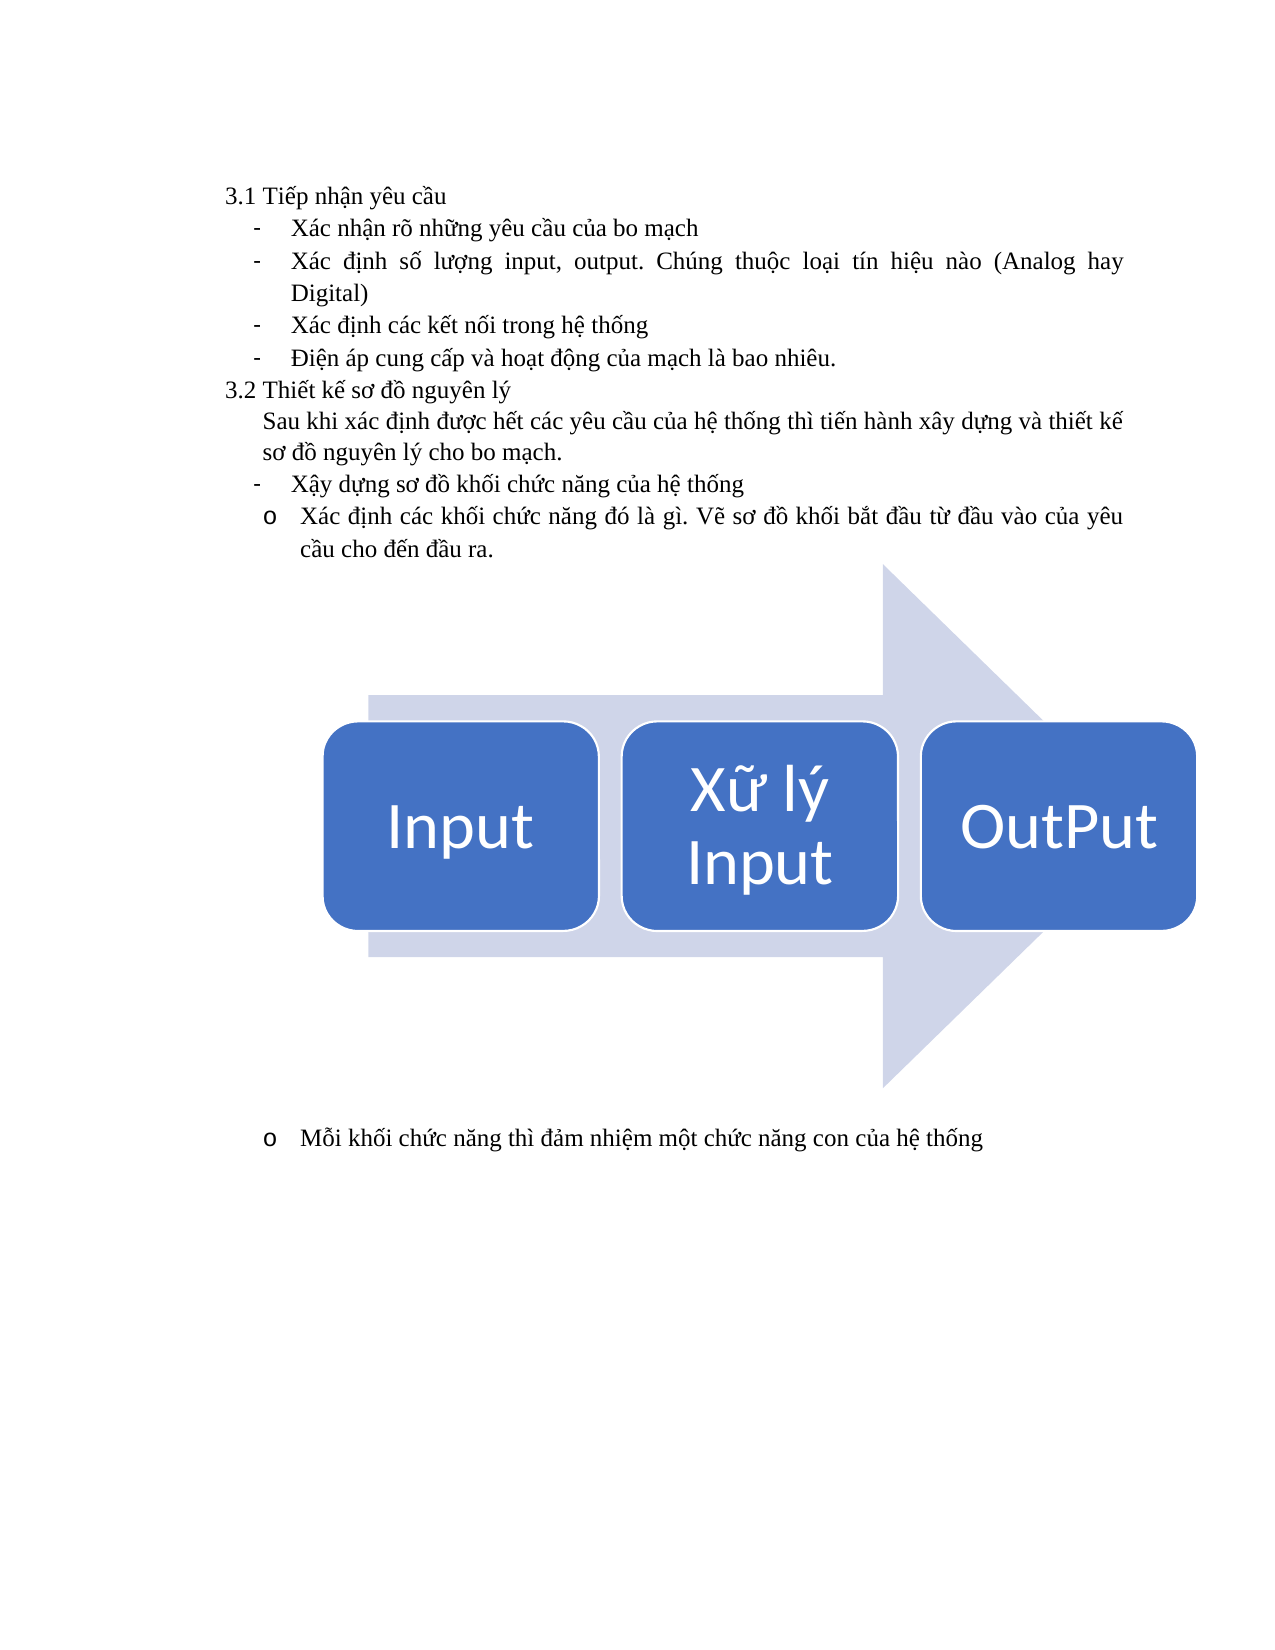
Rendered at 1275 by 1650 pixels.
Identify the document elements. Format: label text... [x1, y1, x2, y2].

list Xậy dựng sơ đồ khối chức năng của hệ thống [253, 468, 1125, 498]
list Mỗi khối chức năng thì đảm nhiệm một chức năng con của hệ thống [262, 1123, 1125, 1154]
list Xác định các kết nối trong hệ thống [253, 309, 1125, 339]
list Thiết kế sơ đồ nguyên lý [225, 375, 1125, 403]
list Xác định các khối chức năng đó là gì. Vẽ sơ đồ khối bắt đầu từ đầu vào của yêu cầu cho đến đầu ra. [262, 501, 1125, 563]
list Xác nhận rõ những yêu cầu của bo mạch [253, 212, 1125, 243]
list Điện áp cung cấp và hoạt động của mạch là bao nhiêu. [253, 342, 1125, 372]
list Xác định số lượng input, output. Chúng thuộc loại tín hiệu nào (Analog hay Digital) [253, 245, 1125, 307]
list Sau khi xác định được hết các yêu cầu của hệ thống thì tiến hành xây dựng và thiết kế sơ đồ nguyên lý cho bo mạch. [262, 406, 1125, 466]
list Tiếp nhận yêu cầu [225, 181, 1125, 210]
